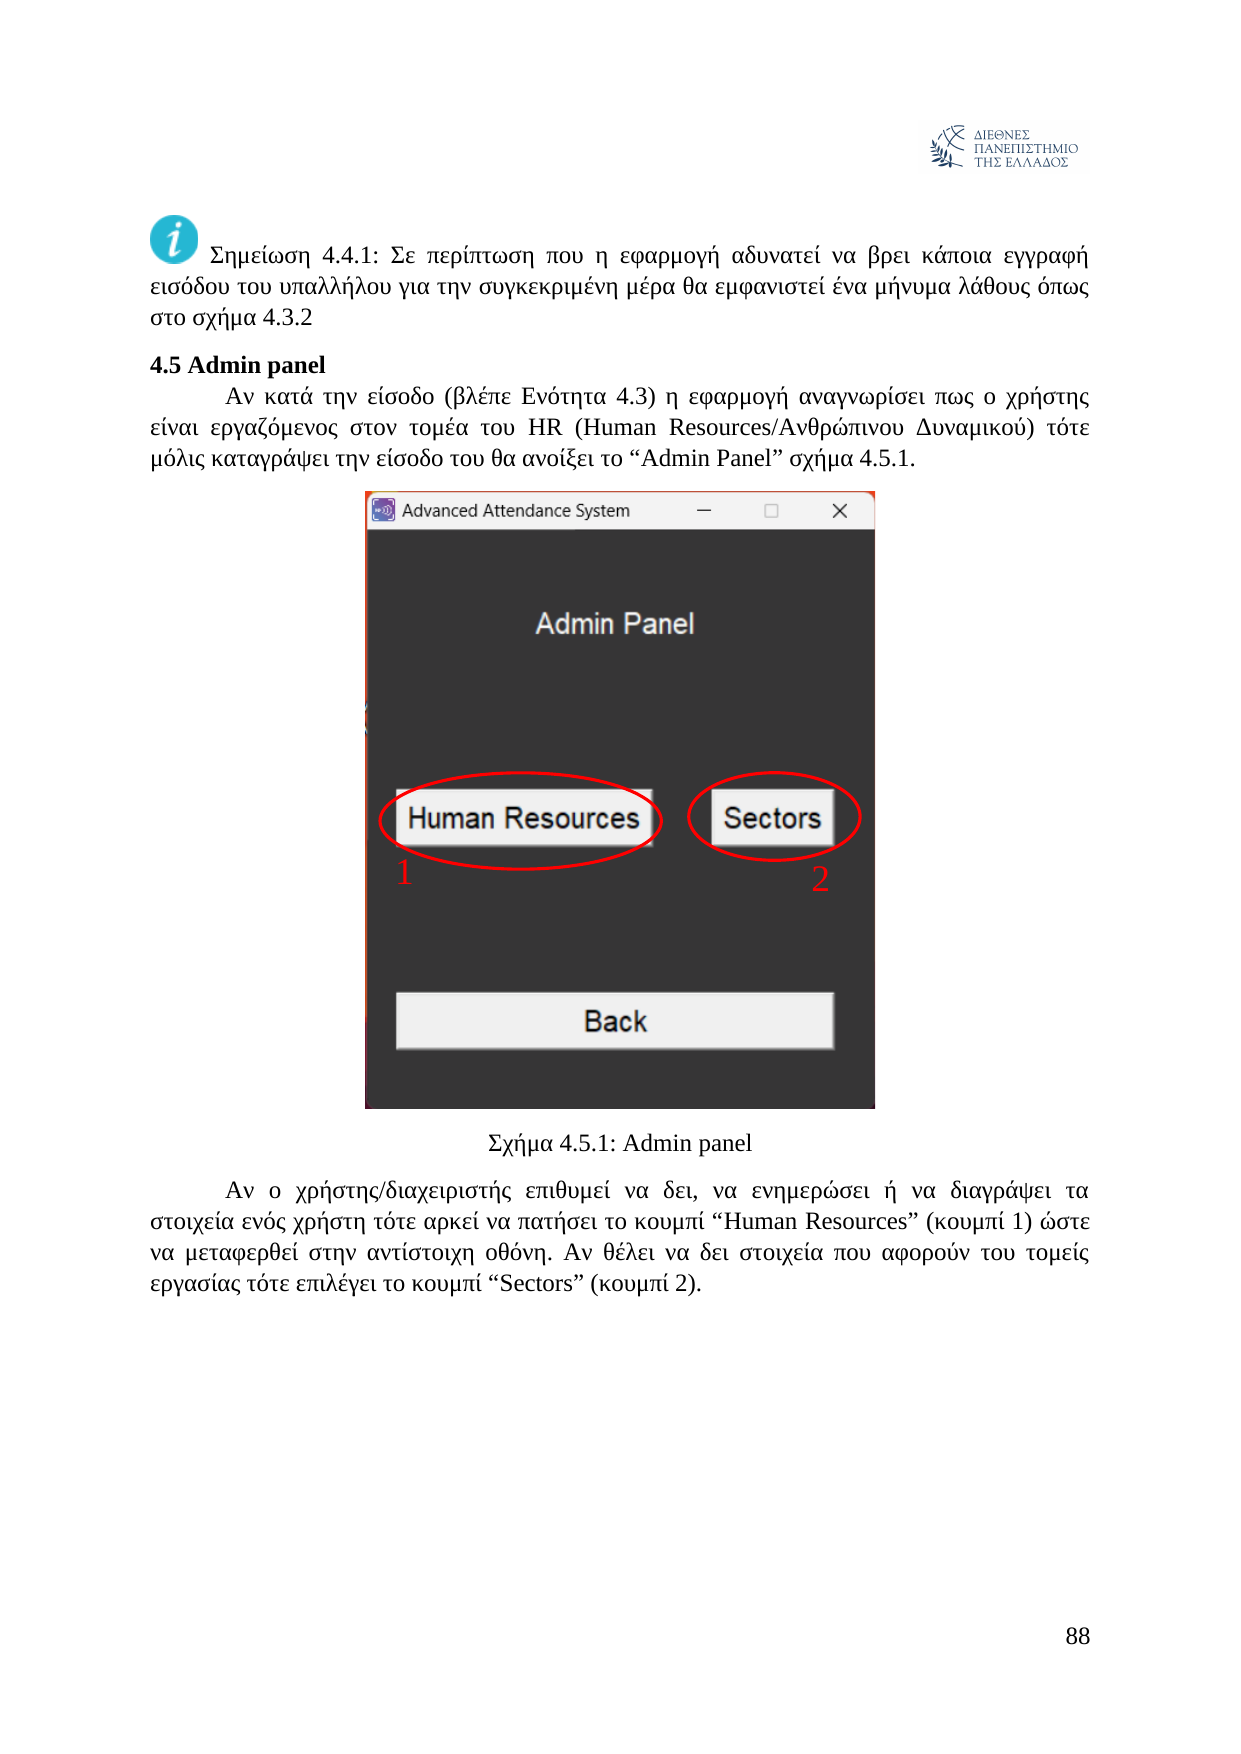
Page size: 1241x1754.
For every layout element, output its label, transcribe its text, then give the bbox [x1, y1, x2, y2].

text Σχήμα 4.5.1: Admin panel [150, 1128, 1090, 1156]
picture [917, 120, 1091, 174]
picture [150, 215, 198, 264]
picture [365, 491, 876, 1109]
text Σημείωση 4.4.1: Σε περίπτωση που η εφαρμογή αδυνατεί να βρει κάποια εγγραφή εισόδου του υπαλλήλου για την συγκεκριμένη μέρα θα εμφανιστεί ένα μήνυμα λάθους όπως στο σχήμα 4.3.2 [150, 216, 1090, 331]
text Αν ο χρήστης/διαχειριστής επιθυμεί να δει, να ενημερώσει ή να διαγράψει τα στοιχεία ενός χρήστη τότε αρκεί να πατήσει το κουμπί “Human Resources” (κουμπί 1) ώστε να μεταφερθεί στην αντίστοιχη οθόνη. Αν θέλει να δει στοιχεία που αφορούν του τομείς εργασίας τότε επιλέγει το κουμπί “Sectors” (κουμπί 2). [150, 1175, 1090, 1297]
subtitle 4.5 Admin panel [150, 350, 1090, 379]
text Αν κατά την είσοδο (βλέπε Ενότητα 4.3) η εφαρμογή αναγνωρίσει πως ο χρήστης είναι εργαζόμενος στον τομέα του HR (Human Resources/Ανθρώπινου Δυναμικού) τότε μόλις καταγράψει την είσοδο του θα ανοίξει το “Admin Panel” σχήμα 4.5.1. [150, 381, 1090, 472]
